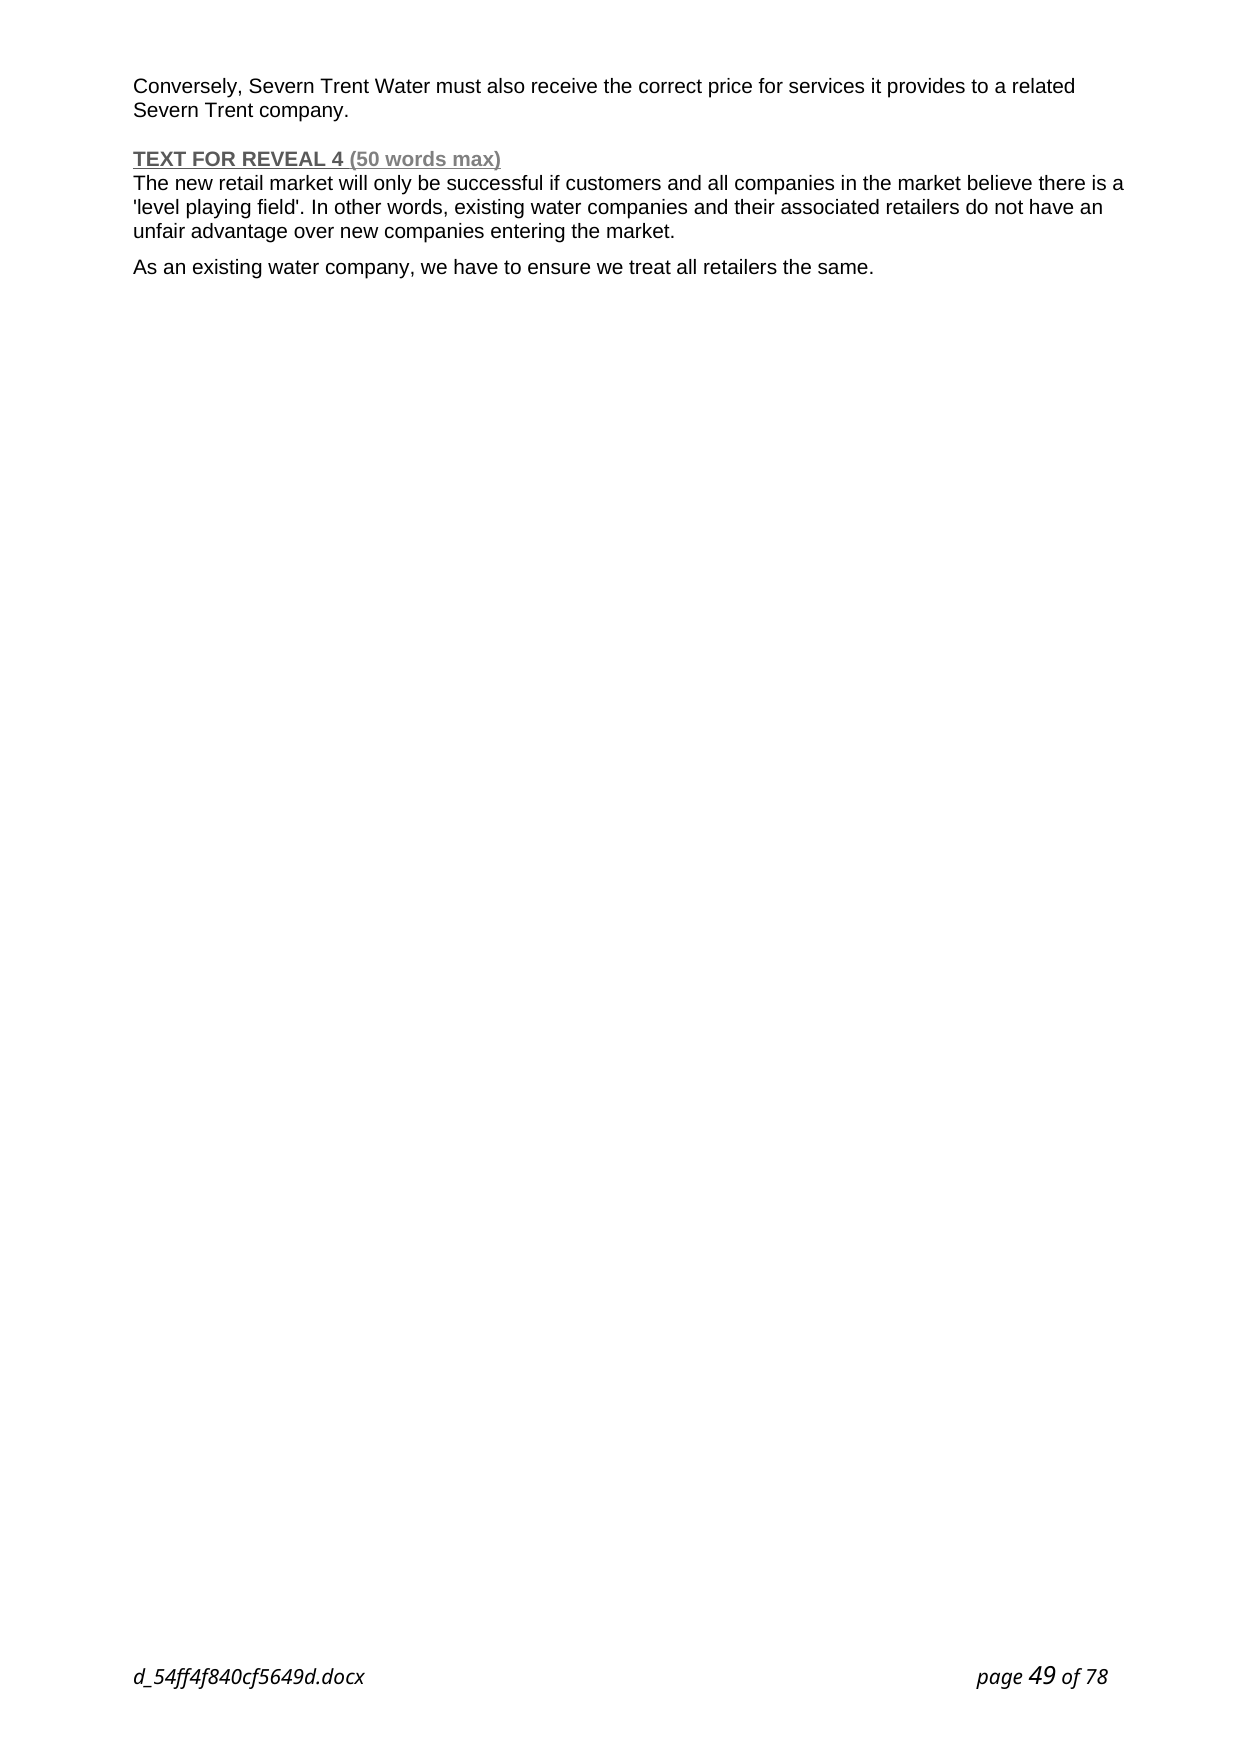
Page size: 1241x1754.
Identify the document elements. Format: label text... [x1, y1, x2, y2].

text TEXT FOR REVEAL 4 (50 words max) [133, 147, 1132, 171]
text Conversely, Severn Trent Water must also receive the correct price for services it provides to a related Severn Trent company. [133, 74, 1132, 122]
text The new retail market will only be successful if customers and all companies in the market believe there is a 'level playing field'. In other words, existing water companies and their associated retailers do not have an unfair advantage over new companies entering the market. [133, 171, 1132, 243]
text As an existing water company, we have to ensure we treat all retailers the same. [133, 255, 1132, 279]
